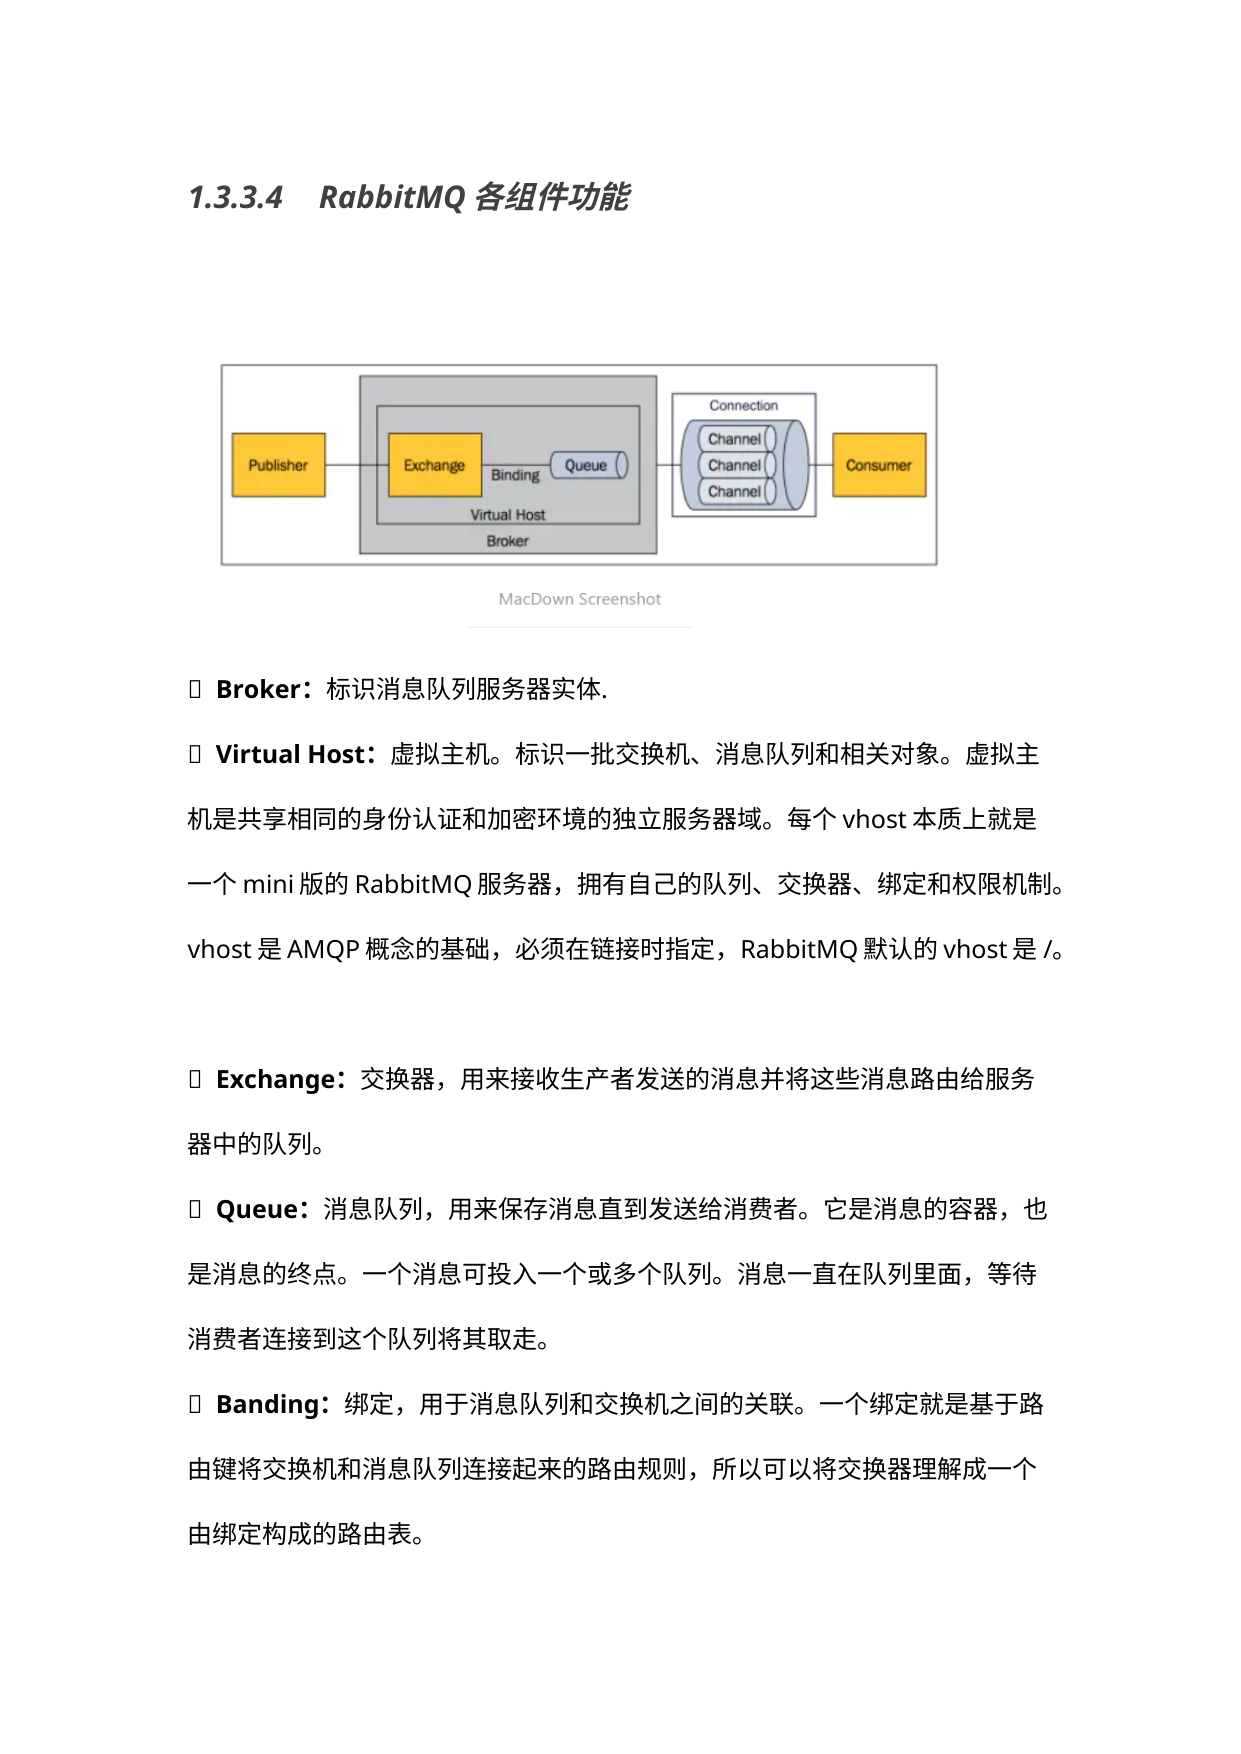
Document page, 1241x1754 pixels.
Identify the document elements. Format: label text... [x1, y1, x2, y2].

subtitle RabbitMQ各组件功能 [187, 162, 1053, 227]
picture [187, 348, 1053, 633]
text  Queue：消息队列，用来保存消息直到发送给消费者。它是消息的容器，也是消息的终点。一个消息可投入一个或多个队列。消息一直在队列里面，等待消费者连接到这个队列将其取走。 [187, 1175, 1053, 1370]
text  Exchange：交换器，用来接收生产者发送的消息并将这些消息路由给服务器中的队列。 [187, 1045, 1053, 1175]
text  Virtual Host：虚拟主机。标识一批交换机、消息队列和相关对象。虚拟主机是共享相同的身份认证和加密环境的独立服务器域。每个vhost本质上就是一个mini版的RabbitMQ服务器，拥有自己的队列、交换器、绑定和权限机制。vhost是AMQP概念的基础，必须在链接时指定，RabbitMQ默认的vhost是 /。 [187, 720, 1053, 1045]
text  Banding：绑定，用于消息队列和交换机之间的关联。一个绑定就是基于路由键将交换机和消息队列连接起来的路由规则，所以可以将交换器理解成一个由绑定构成的路由表。 [187, 1370, 1053, 1565]
text  Broker：标识消息队列服务器实体. [187, 655, 1053, 720]
